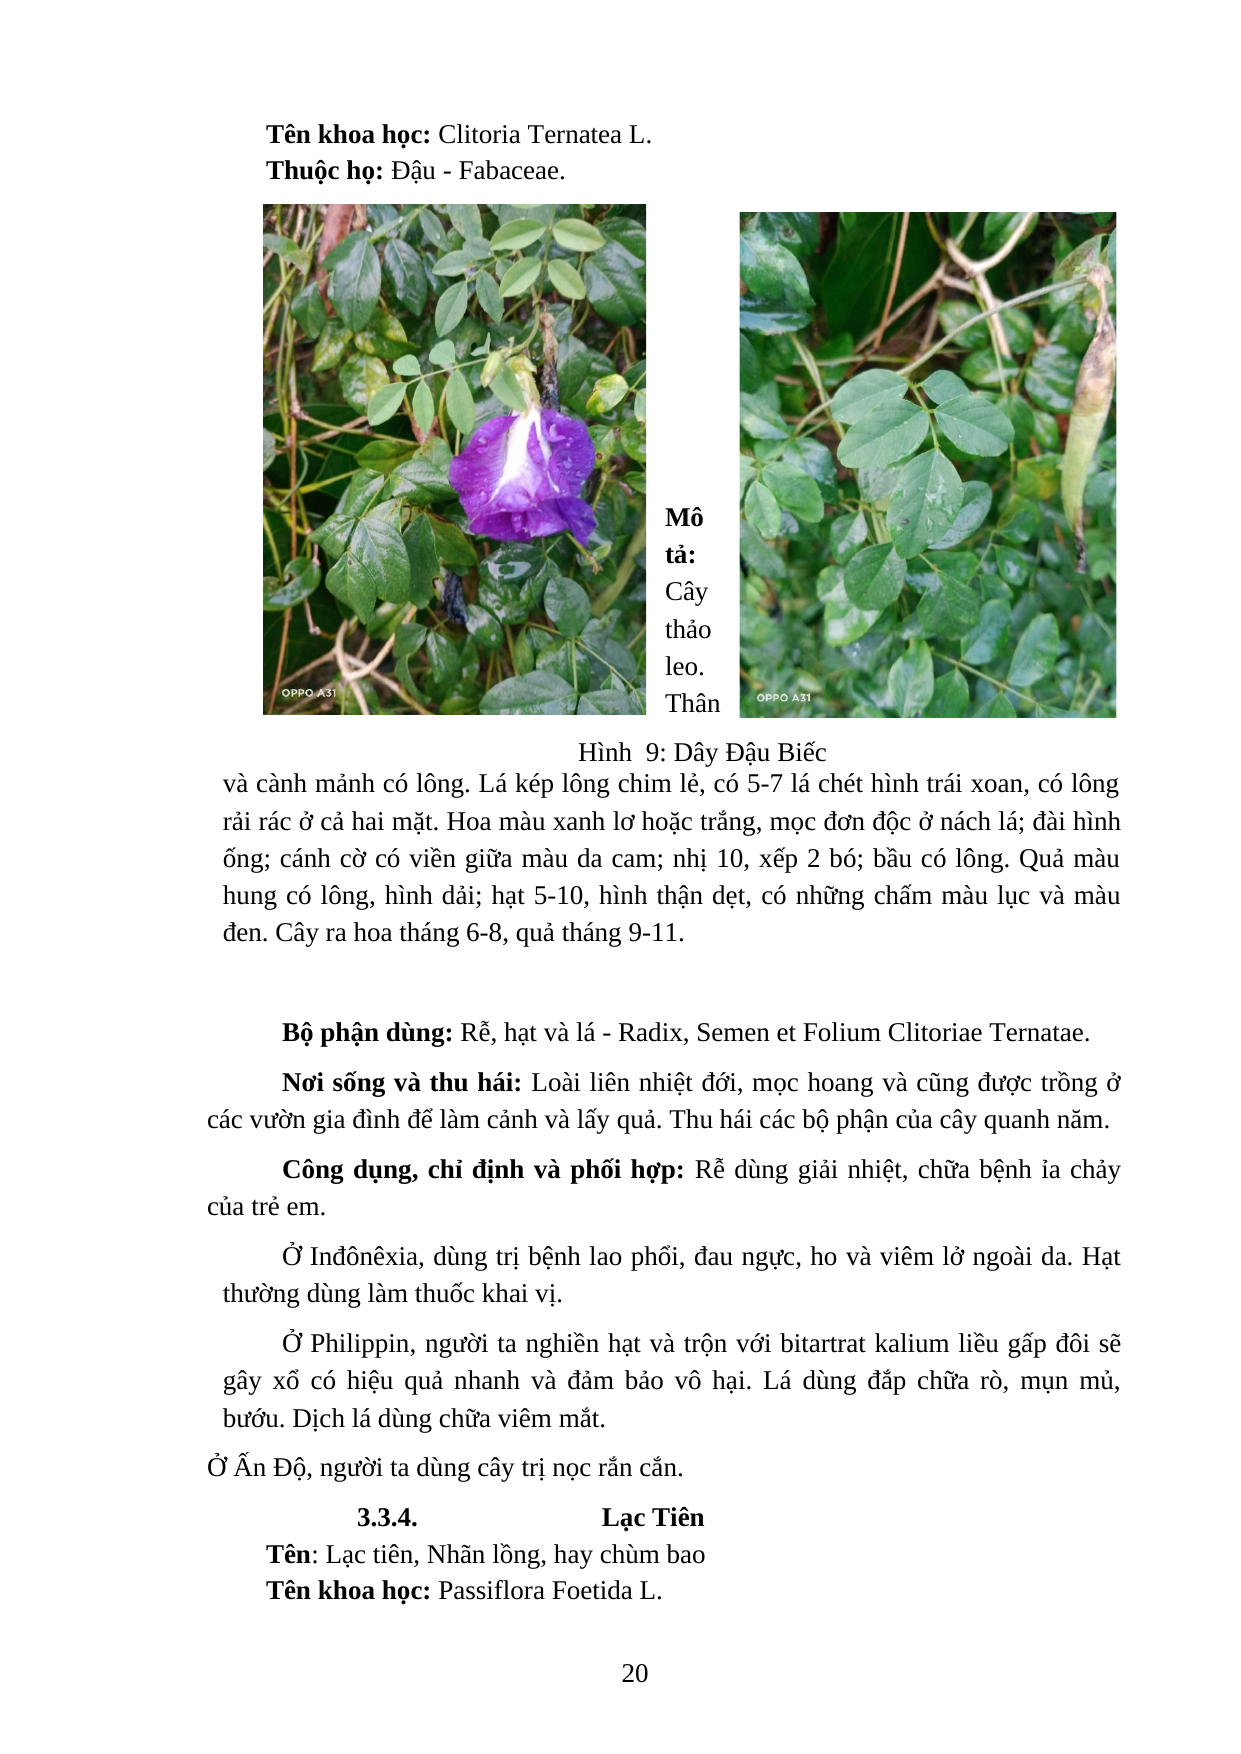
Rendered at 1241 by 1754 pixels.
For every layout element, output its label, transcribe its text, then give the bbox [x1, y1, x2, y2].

text Nơi sống và thu hái: Loài liên nhiệt đới, mọc hoang và cũng được trồng ở các vườn gia đình để làm cảnh và lấy quả. Thu hái các bộ phận của cây quanh năm. [207, 1066, 1122, 1134]
text Thuộc họ: Đậu - Fabaceae. [207, 154, 1122, 185]
text Ở Philippin, người ta nghiền hạt và trộn với bitartrat kalium liều gấp đôi sẽ gây xổ có hiệu quả nhanh và đảm bảo vô hại. Lá dùng đắp chữa rò, mụn mủ, bướu. Dịch lá dùng chữa viêm mắt. [223, 1327, 1122, 1433]
picture [738, 212, 1117, 715]
text Ở Inđônêxia, dùng trị bệnh lao phổi, đau ngực, ho và viêm lở ngoài da. Hạt thường dùng làm thuốc khai vị. [223, 1240, 1122, 1308]
text Bộ phận dùng: Rễ, hạt và lá - Radix, Semen et Folium Clitoriae Ternatae. [207, 1016, 1122, 1047]
picture [263, 204, 647, 715]
text Mô tả: Cây thảo leo. Thân và cành mảnh có lông. Lá kép lông chim lẻ, có 5-7 lá chét hình trái xoan, có lông rải rác ở cả hai mặt. Hoa màu xanh lơ hoặc trắng, mọc đơn độc ở nách lá; đài hình ống; cánh cờ có viền giữa màu da cam; nhị 10, xếp 2 bó; bầu có lông. Quả màu hung có lông, hình dải; hạt 5-10, hình thận dẹt, có những chấm màu lục và màu đen. Cây ra hoa tháng 6-8, quả tháng 9-11. [223, 501, 1122, 948]
text Ở Ấn Độ, người ta dùng cây trị nọc rắn cắn. [148, 1452, 1122, 1483]
text Tên khoa học: Passiflora Foetida L. [207, 1574, 1122, 1606]
text Tên: Lạc tiên, Nhãn lồng, hay chùm bao [207, 1539, 1122, 1570]
subtitle Lạc Tiên [298, 1501, 1122, 1532]
text Tên khoa học: Clitoria Ternatea L. [207, 118, 1122, 149]
text Công dụng, chỉ định và phối hợp: Rễ dùng giải nhiệt, chữa bệnh ỉa chảy của trẻ em. [207, 1153, 1122, 1221]
